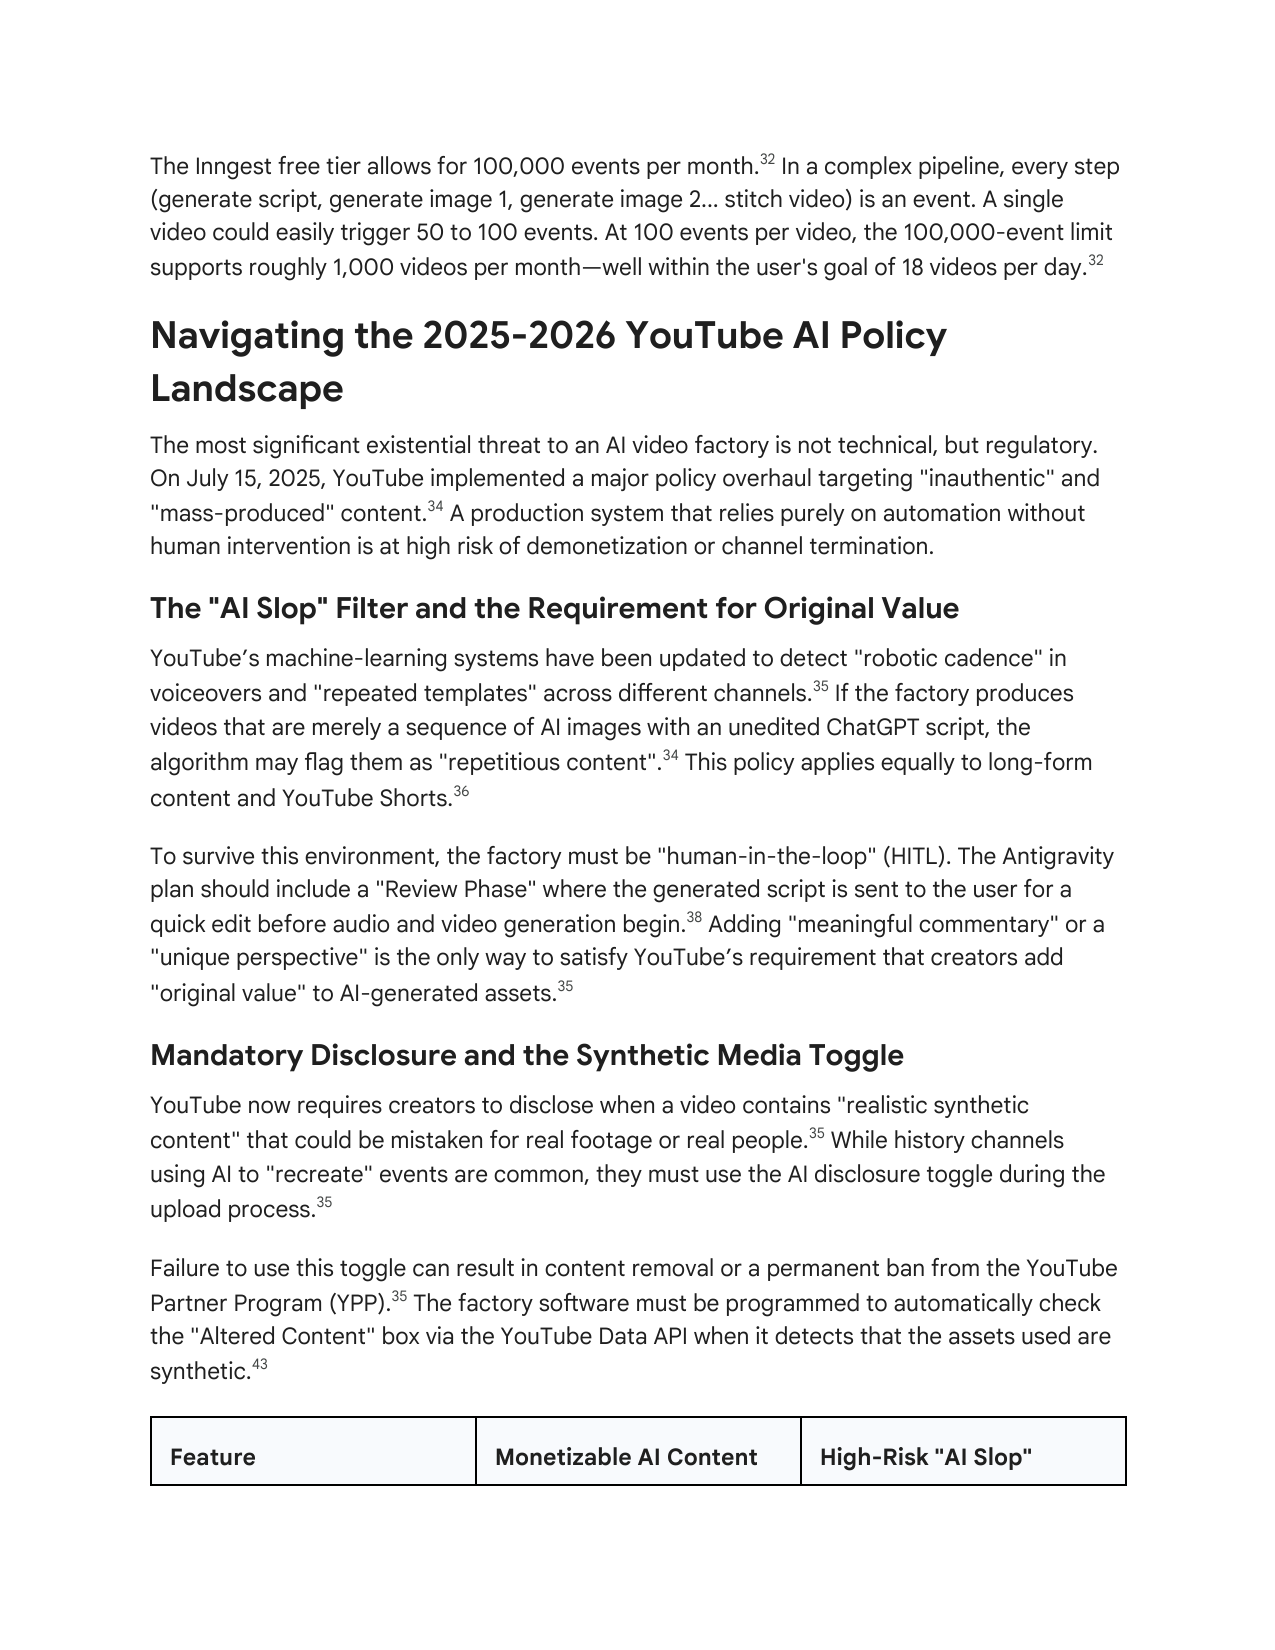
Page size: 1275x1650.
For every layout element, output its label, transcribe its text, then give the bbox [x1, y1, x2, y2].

text YouTube’s machine-learning systems have been updated to detect "robotic cadence" in voiceovers and "repeated templates" across different channels.35 If the factory produces videos that are merely a sequence of AI images with an unedited ChatGPT script, the algorithm may flag them as "repetitious content".34 This policy applies equally to long-form content and YouTube Shorts.36 [150, 644, 1125, 813]
subtitle Mandatory Disclosure and the Synthetic Media Toggle [150, 1037, 1125, 1074]
text Failure to use this toggle can result in content removal or a permanent ban from the YouTube Partner Program (YPP).35 The factory software must be programmed to automatically check the "Altered Content" box via the YouTube Data API when it detects that the assets used are synthetic.43 [150, 1254, 1125, 1387]
text YouTube now requires creators to disclose when a video contains "realistic synthetic content" that could be mistaken for real footage or real people.35 While history channels using AI to "recreate" events are common, they must use the AI disclosure toggle during the upload process.35 [150, 1092, 1125, 1224]
text The most significant existential threat to an AI video factory is not technical, but regulatory. On July 15, 2025, YouTube implemented a major policy overhaul targeting "inauthentic" and "mass-produced" content.34 A production system that relies purely on automation without human intervention is at high risk of demonetization or channel termination. [150, 431, 1125, 561]
text To survive this environment, the factory must be "human-in-the-loop" (HITL). The Antigravity plan should include a "Review Phase" where the generated script is sent to the user for a quick edit before audio and video generation begin.38 Adding "meaningful commentary" or a "unique perspective" is the only way to satisfy YouTube’s requirement that creators add "original value" to AI-generated assets.35 [150, 842, 1125, 1008]
table_header Feature [152, 1418, 475, 1484]
subtitle The "AI Slop" Filter and the Requirement for Original Value [150, 590, 1125, 627]
subtitle Navigating the 2025-2026 YouTube AI Policy Landscape [150, 312, 1125, 412]
text The Inngest free tier allows for 100,000 events per month.32 In a complex pipeline, every step (generate script, generate image 1, generate image 2... stitch video) is an event. A single video could easily trigger 50 to 100 events. At 100 events per video, the 100,000-event limit supports roughly 1,000 videos per month—well within the user's goal of 18 videos per day.32 [150, 150, 1125, 282]
table_header High-Risk "AI Slop" [802, 1418, 1125, 1484]
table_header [477, 1418, 800, 1484]
